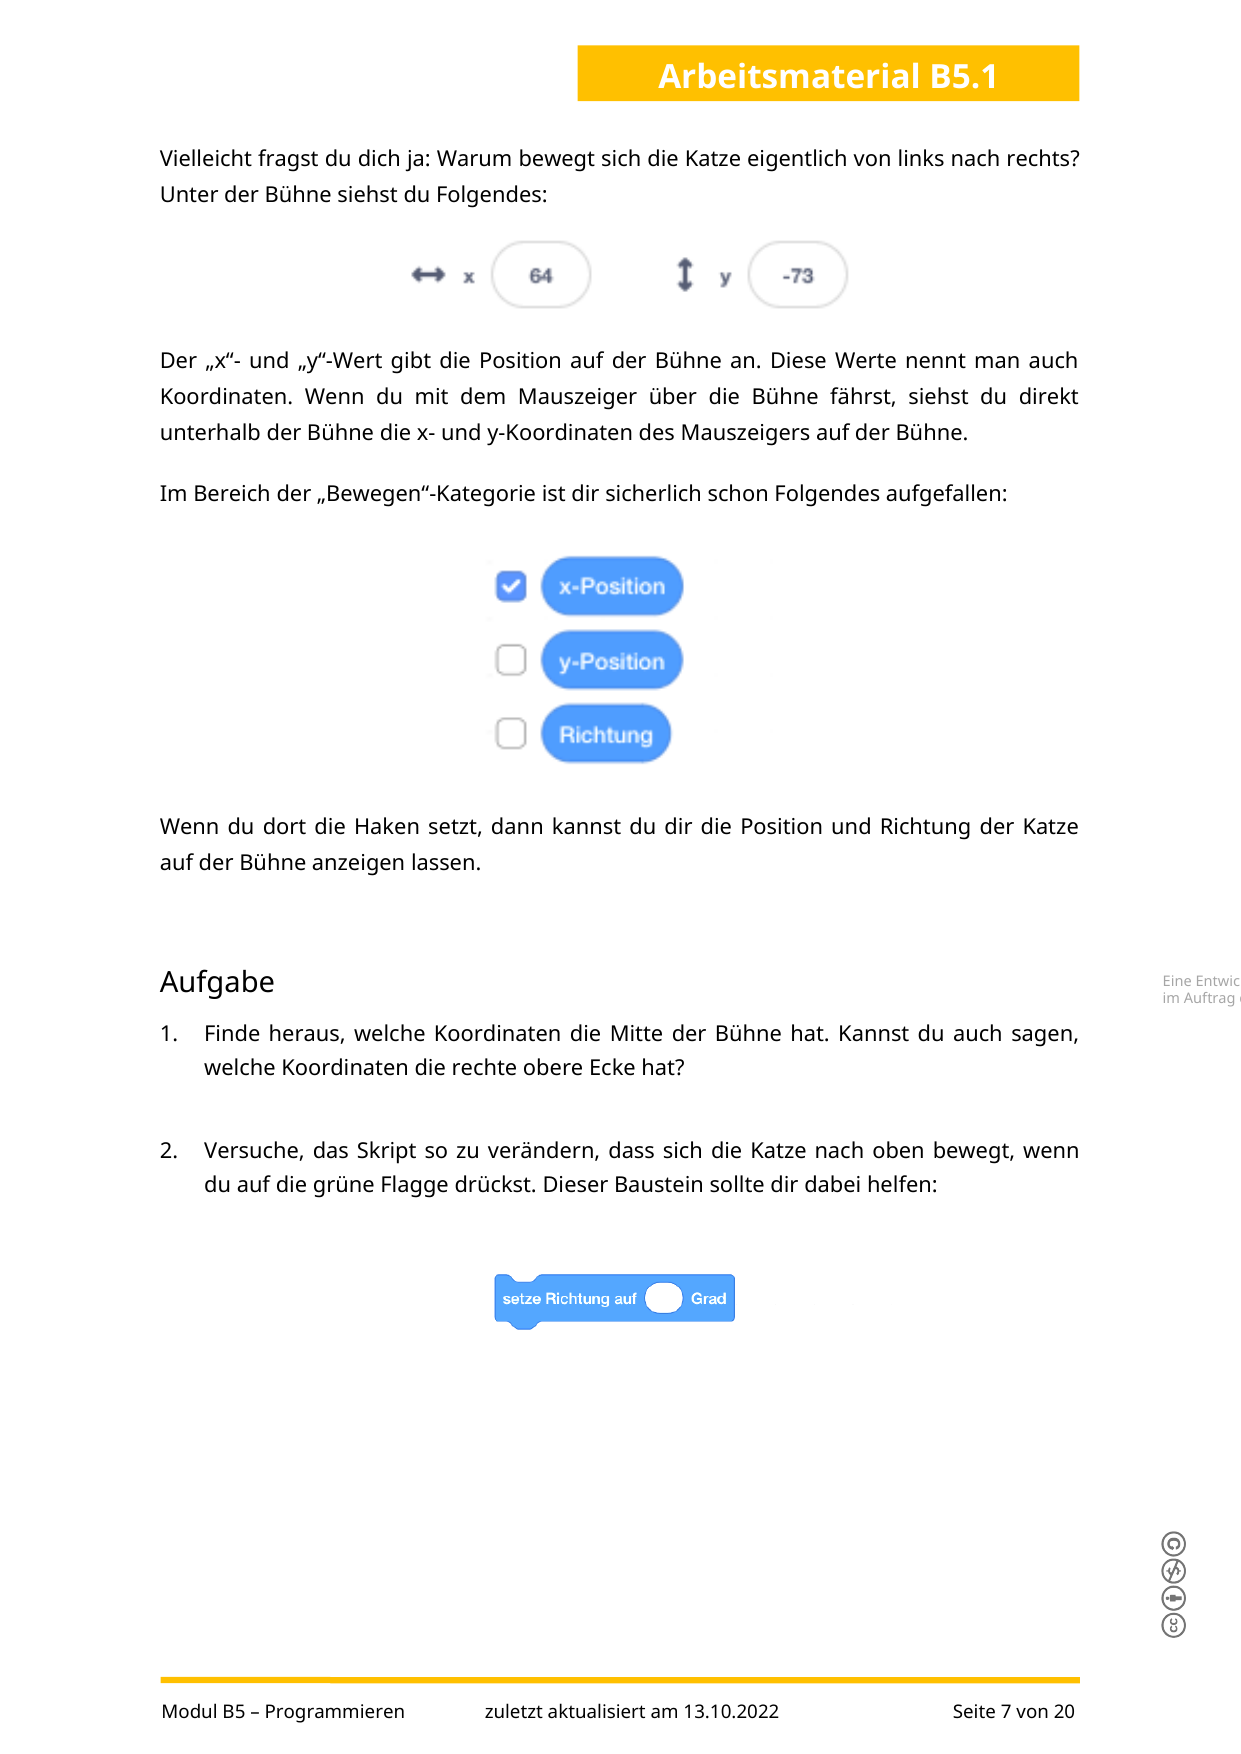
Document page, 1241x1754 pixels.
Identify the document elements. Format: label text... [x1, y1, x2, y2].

list Versuche, das Skript so zu verändern, dass sich die Katze nach oben bewegt, wenn du auf die grüne Flagge drückst. Dieser Baustein sollte dir dabei helfen: [159, 1134, 1081, 1198]
text Im Bereich der „Bewegen“-Kategorie ist dir sicherlich schon Folgendes aufgefallen: [159, 478, 1081, 507]
picture [467, 538, 774, 781]
picture [487, 1271, 901, 1337]
text Der „x“- und „y“-Wert gibt die Position auf der Bühne an. Diese Werte nennt man auch Koordinaten. Wenn du mit dem Mauszeiger über die Bühne fährst, siehst du direkt unterhalb der Bühne die x- und y-Koordinaten des Mauszeigers auf der Bühne. [159, 346, 1081, 447]
text Vielleicht fragst du dich ja: Warum bewegt sich die Katze eigentlich von links nach rechts? Unter der Bühne siehst du Folgendes: [159, 143, 1081, 209]
list Finde heraus, welche Koordinaten die Mitte der Bühne hat. Kannst du auch sagen, welche Koordinaten die rechte obere Ecke hat? [159, 1018, 1081, 1082]
picture [381, 231, 859, 315]
text Wenn du dort die Haken setzt, dann kannst du dir die Position und Richtung der Katze auf der Bühne anzeigen lassen. [159, 811, 1081, 877]
text Aufgabe [159, 962, 1081, 1001]
